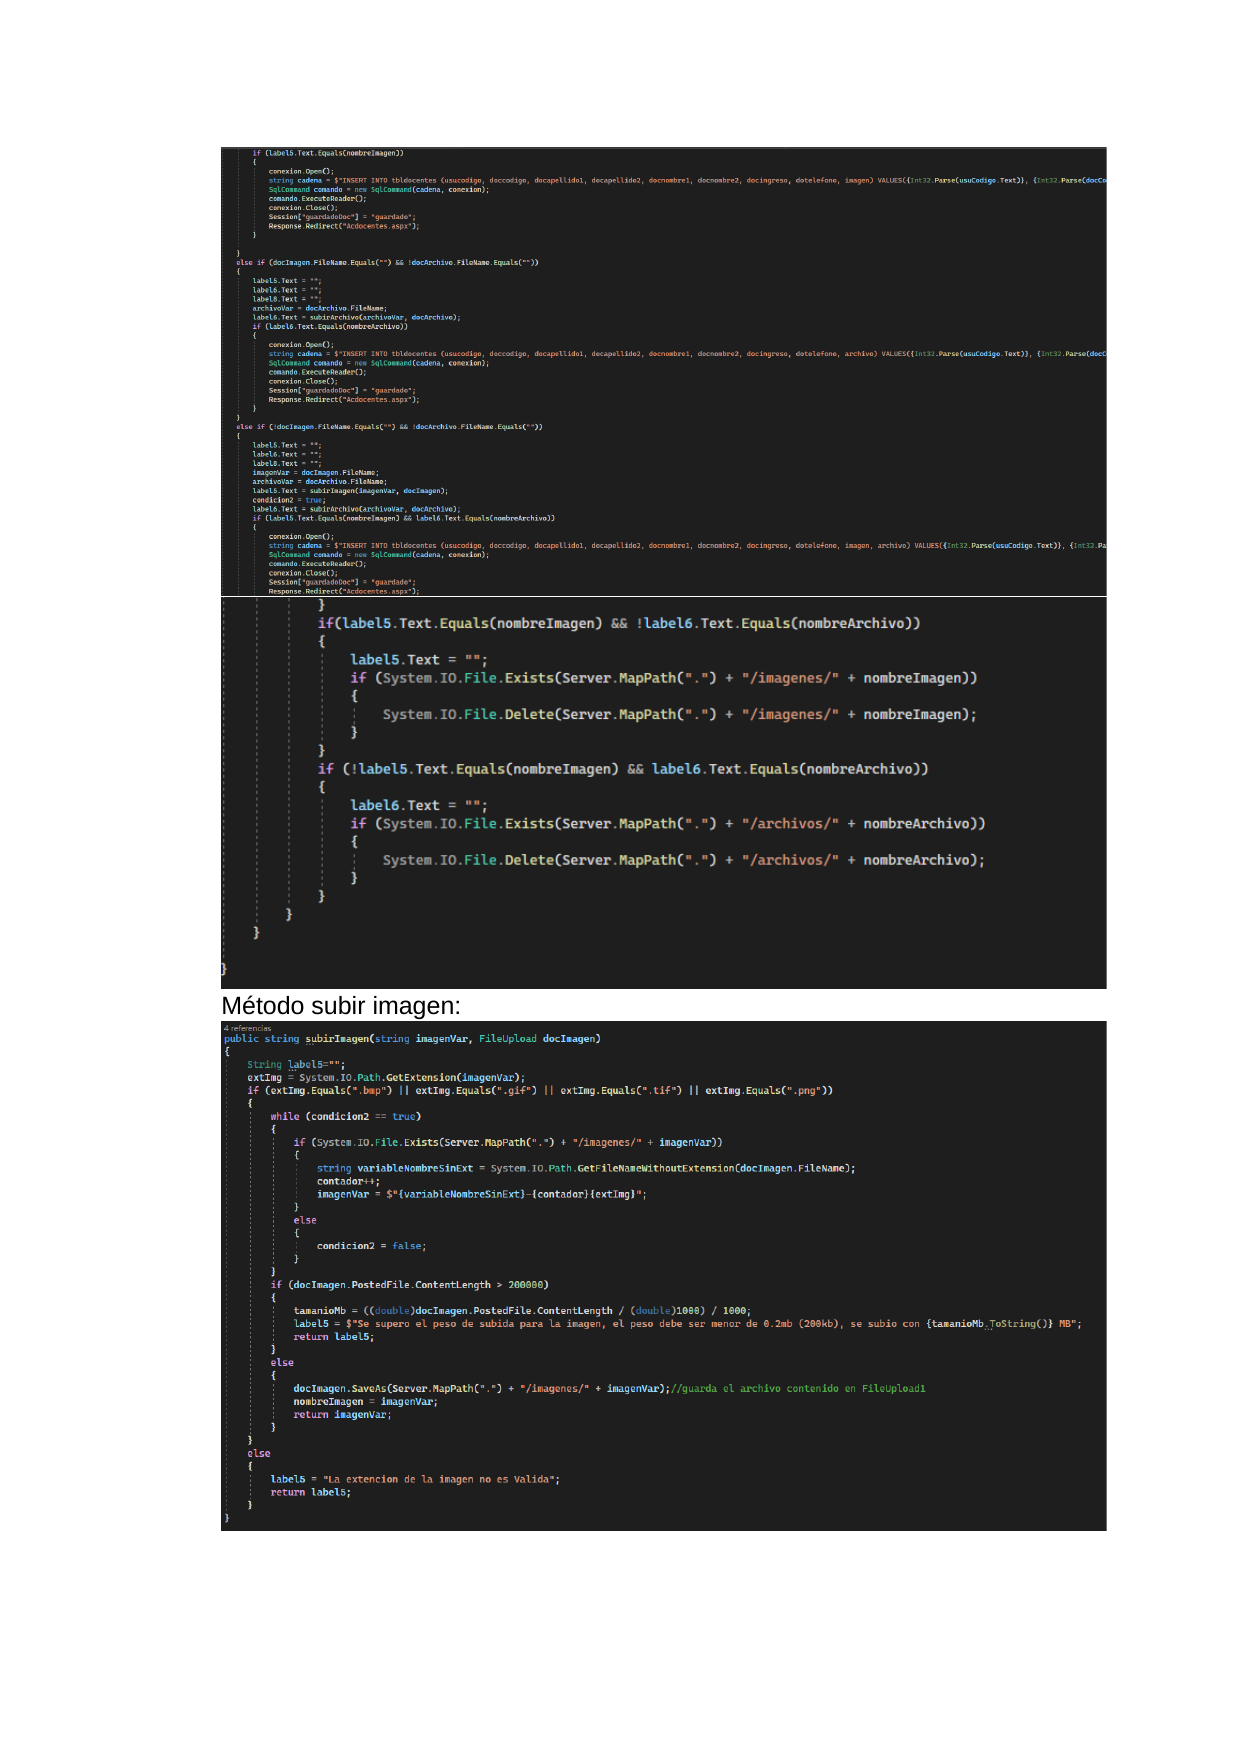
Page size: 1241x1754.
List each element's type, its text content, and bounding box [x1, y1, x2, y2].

picture [221, 1021, 1107, 1531]
picture [221, 597, 1107, 989]
list Método subir imagen: [221, 989, 1063, 1019]
picture [221, 147, 1107, 596]
